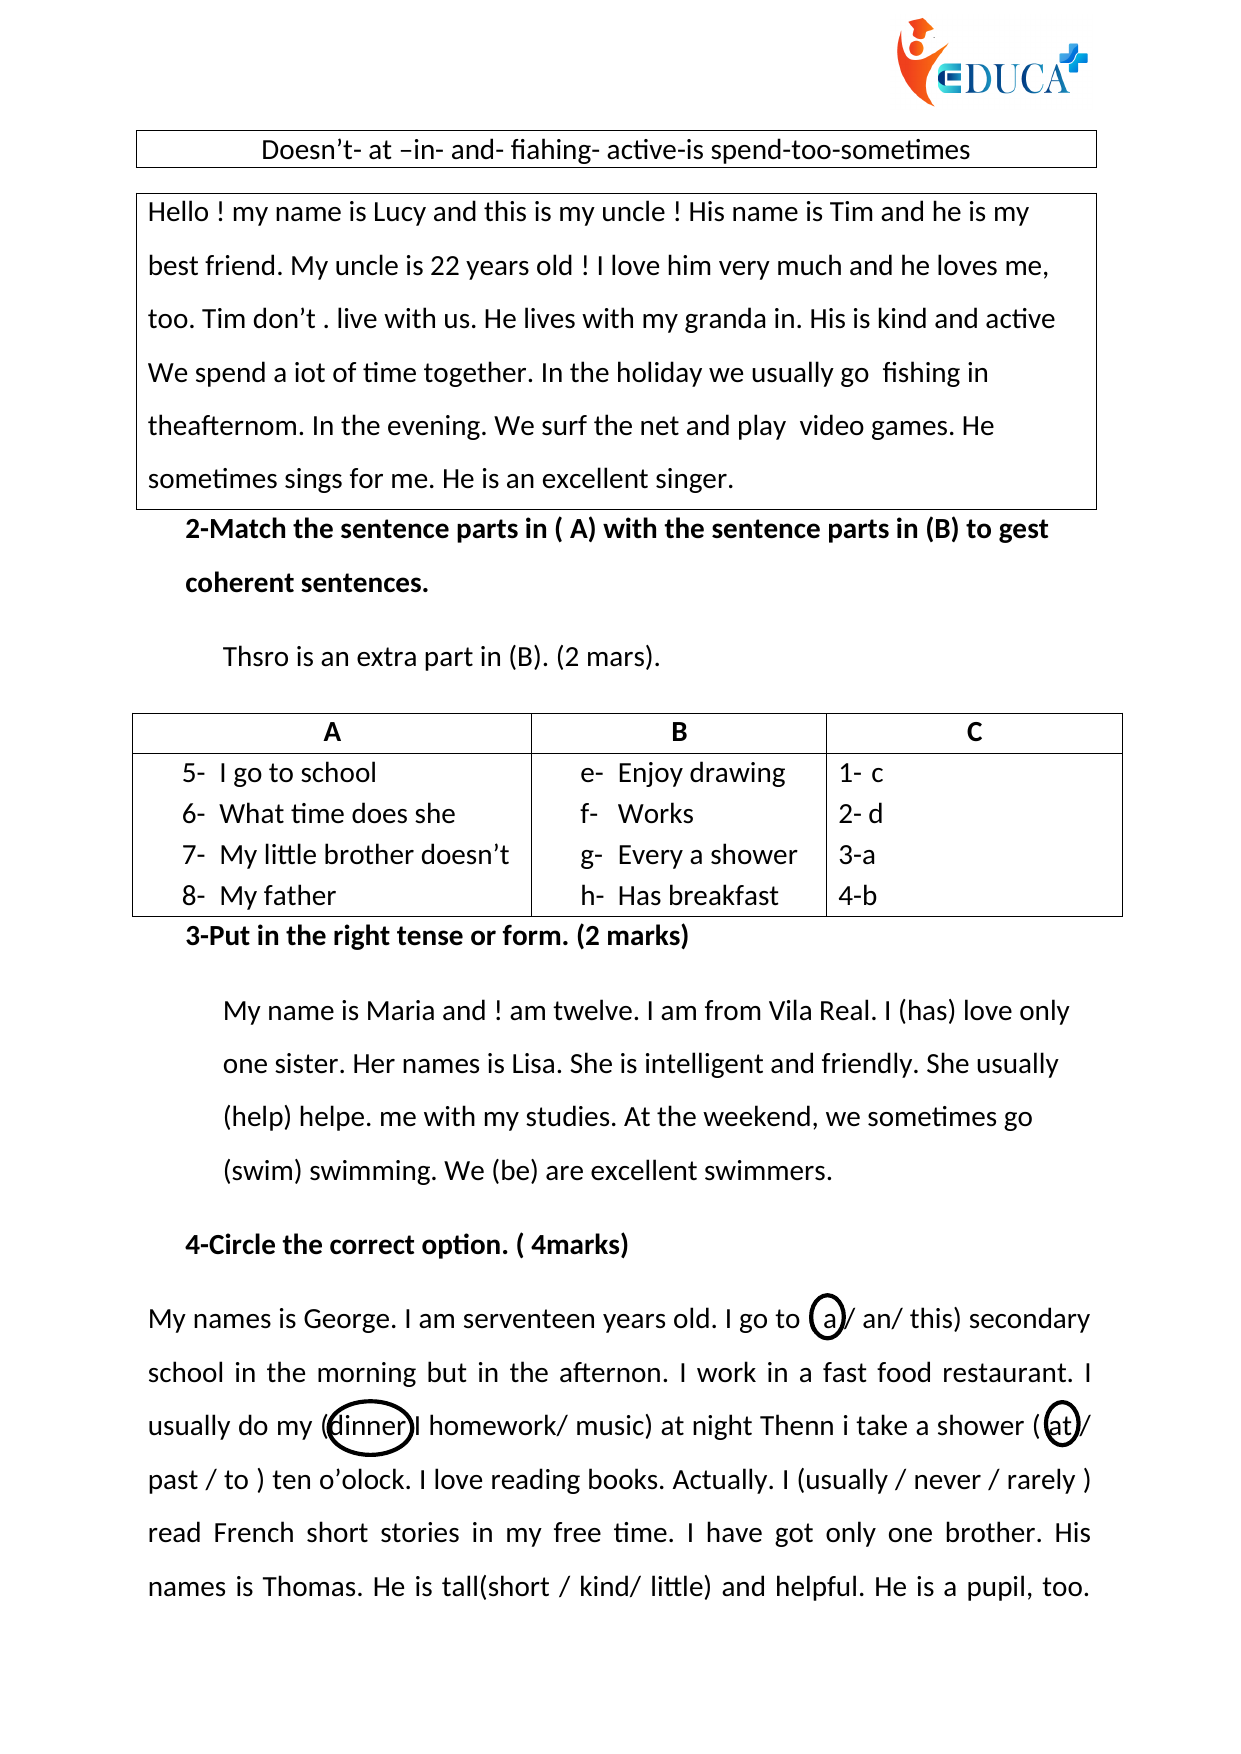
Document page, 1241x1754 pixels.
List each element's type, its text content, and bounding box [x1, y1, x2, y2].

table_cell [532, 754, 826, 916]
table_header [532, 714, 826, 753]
picture [890, 14, 1093, 110]
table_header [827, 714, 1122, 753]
text 4-Circle the correct option. ( 4marks) [185, 1226, 1093, 1262]
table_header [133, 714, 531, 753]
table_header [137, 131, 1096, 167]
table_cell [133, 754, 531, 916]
list My name is Maria and ! am twelve. I am from Vila Real. I (has) love only one sister. Her names is Lisa. She is intelligent and friendly. She usually (help) helpe. me with my studies. At the weekend, we sometimes go (swim) swimming. We (be) are excellent swimmers. [223, 992, 1093, 1187]
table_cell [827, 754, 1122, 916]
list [148, 1300, 1093, 1603]
text 2-Match the sentence parts in ( A) with the sentence parts in (B) to gest coherent sentences. [185, 510, 1093, 599]
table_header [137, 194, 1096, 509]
text 3-Put in the right tense or form. (2 marks) [185, 917, 1093, 953]
list Thsro is an extra part in (B). (2 mars). [223, 638, 1093, 674]
